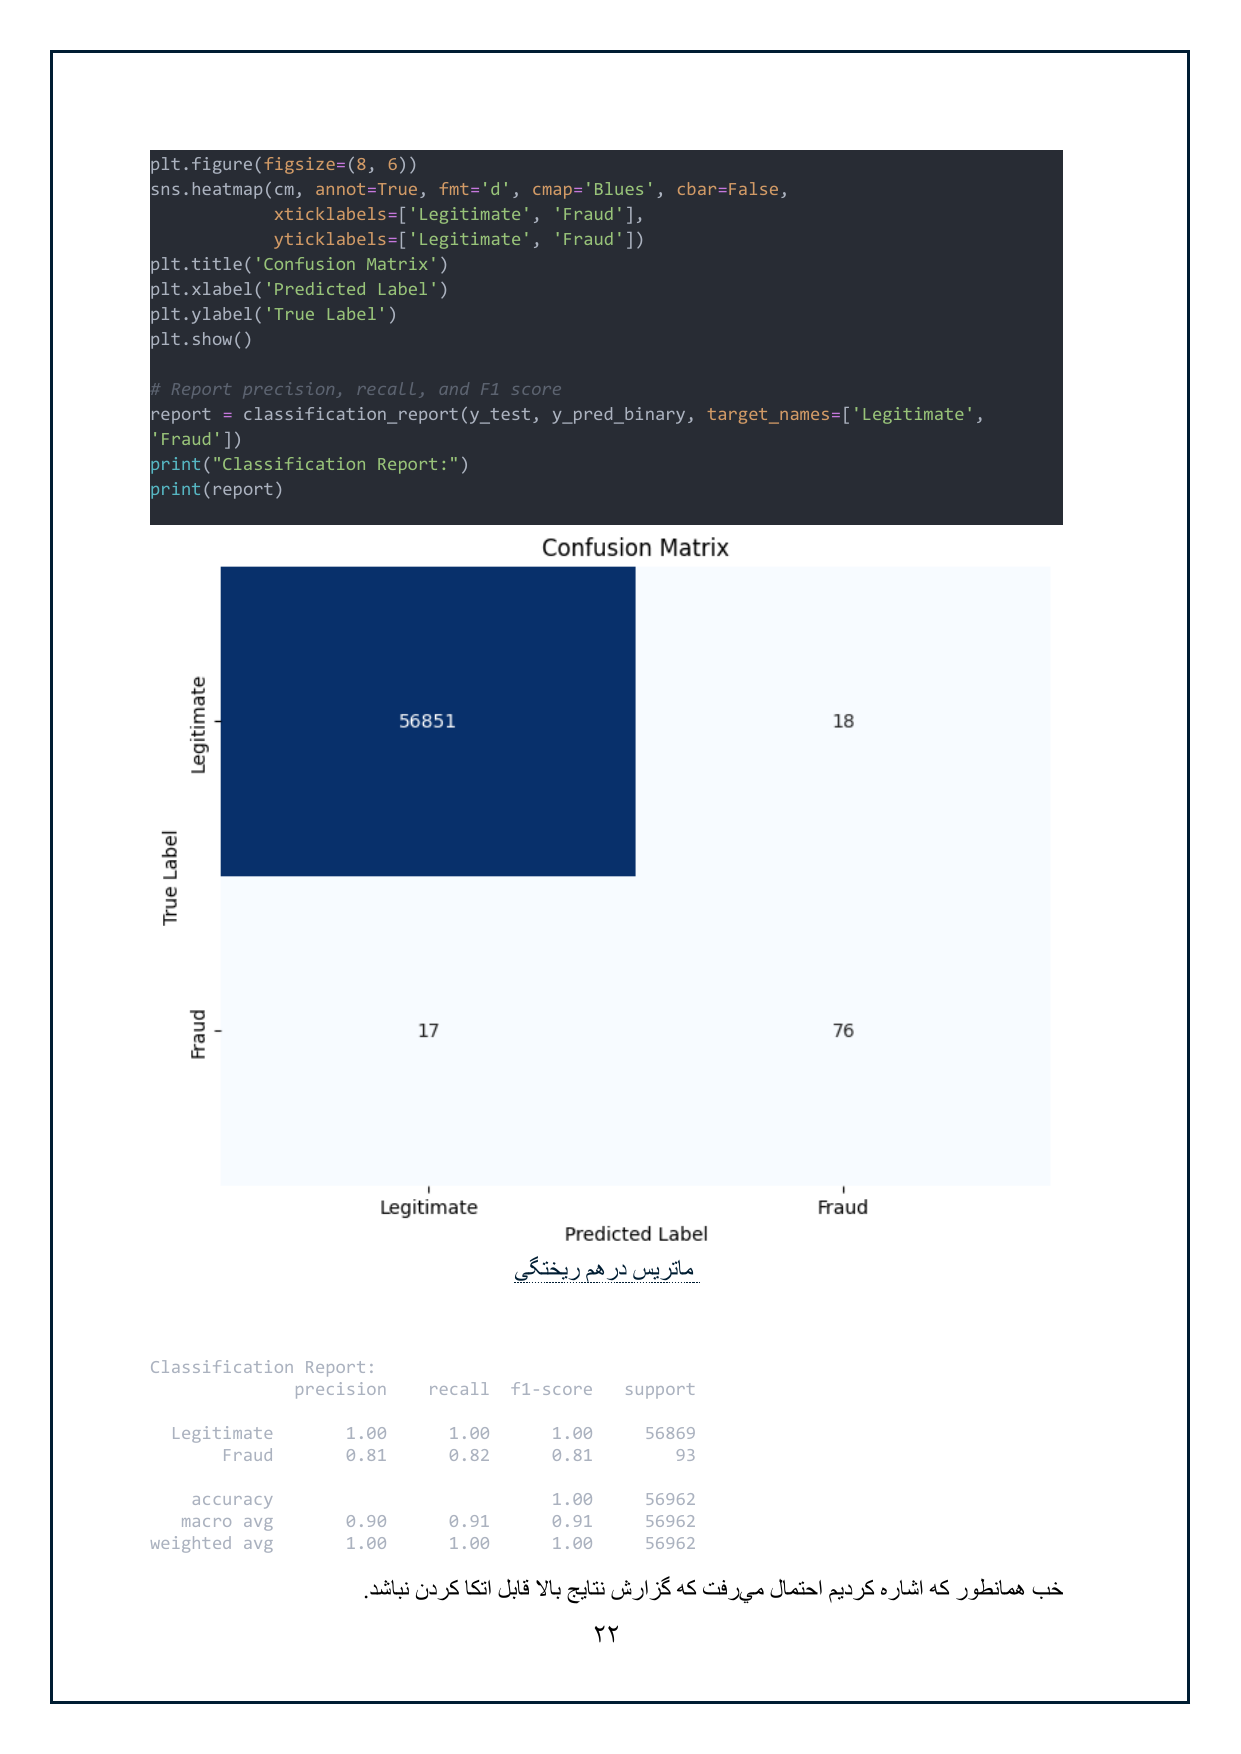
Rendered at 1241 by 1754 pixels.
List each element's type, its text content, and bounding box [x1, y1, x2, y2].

text sns.heatmap(cm, annot=True, fmt='d', cmap='Blues', cbar=False, [150, 175, 1063, 200]
text accuracy 1.00 56962 [150, 1488, 1063, 1510]
text print("Classification Report:") [150, 450, 1063, 475]
text print(report) [150, 475, 1063, 500]
text xticklabels=['Legitimate', 'Fraud'], [150, 200, 1063, 225]
text خب همانطور كه اشاره كرديم احتمال مي‌رفت كه گزارش نتايج بالا قابل اتكا كردن نباشد. [150, 1576, 1063, 1604]
text plt.xlabel('Predicted Label') [150, 275, 1063, 300]
text macro avg 0.90 0.91 0.91 56962 [150, 1510, 1063, 1532]
text Classification Report: [150, 1356, 1063, 1378]
text report = classification_report(y_test, y_pred_binary, target_names=['Legitimate', 'Fraud']) [150, 400, 1063, 450]
text شکل 10 ماتریس درهم ریختگی [150, 1257, 1063, 1287]
text Legitimate 1.00 1.00 1.00 56869 [150, 1422, 1063, 1444]
text plt.figure(figsize=(8, 6)) [150, 150, 1063, 175]
text plt.title('Confusion Matrix') [150, 250, 1063, 275]
picture [150, 525, 1064, 1257]
text yticklabels=['Legitimate', 'Fraud']) [150, 225, 1063, 250]
text weighted avg 1.00 1.00 1.00 56962 [150, 1532, 1063, 1554]
text precision recall f1-score support [150, 1378, 1063, 1400]
text plt.show() [150, 325, 1063, 350]
text plt.ylabel('True Label') [150, 300, 1063, 325]
text Fraud 0.81 0.82 0.81 93 [150, 1444, 1063, 1466]
text # Report precision, recall, and F1 score [150, 375, 1063, 400]
